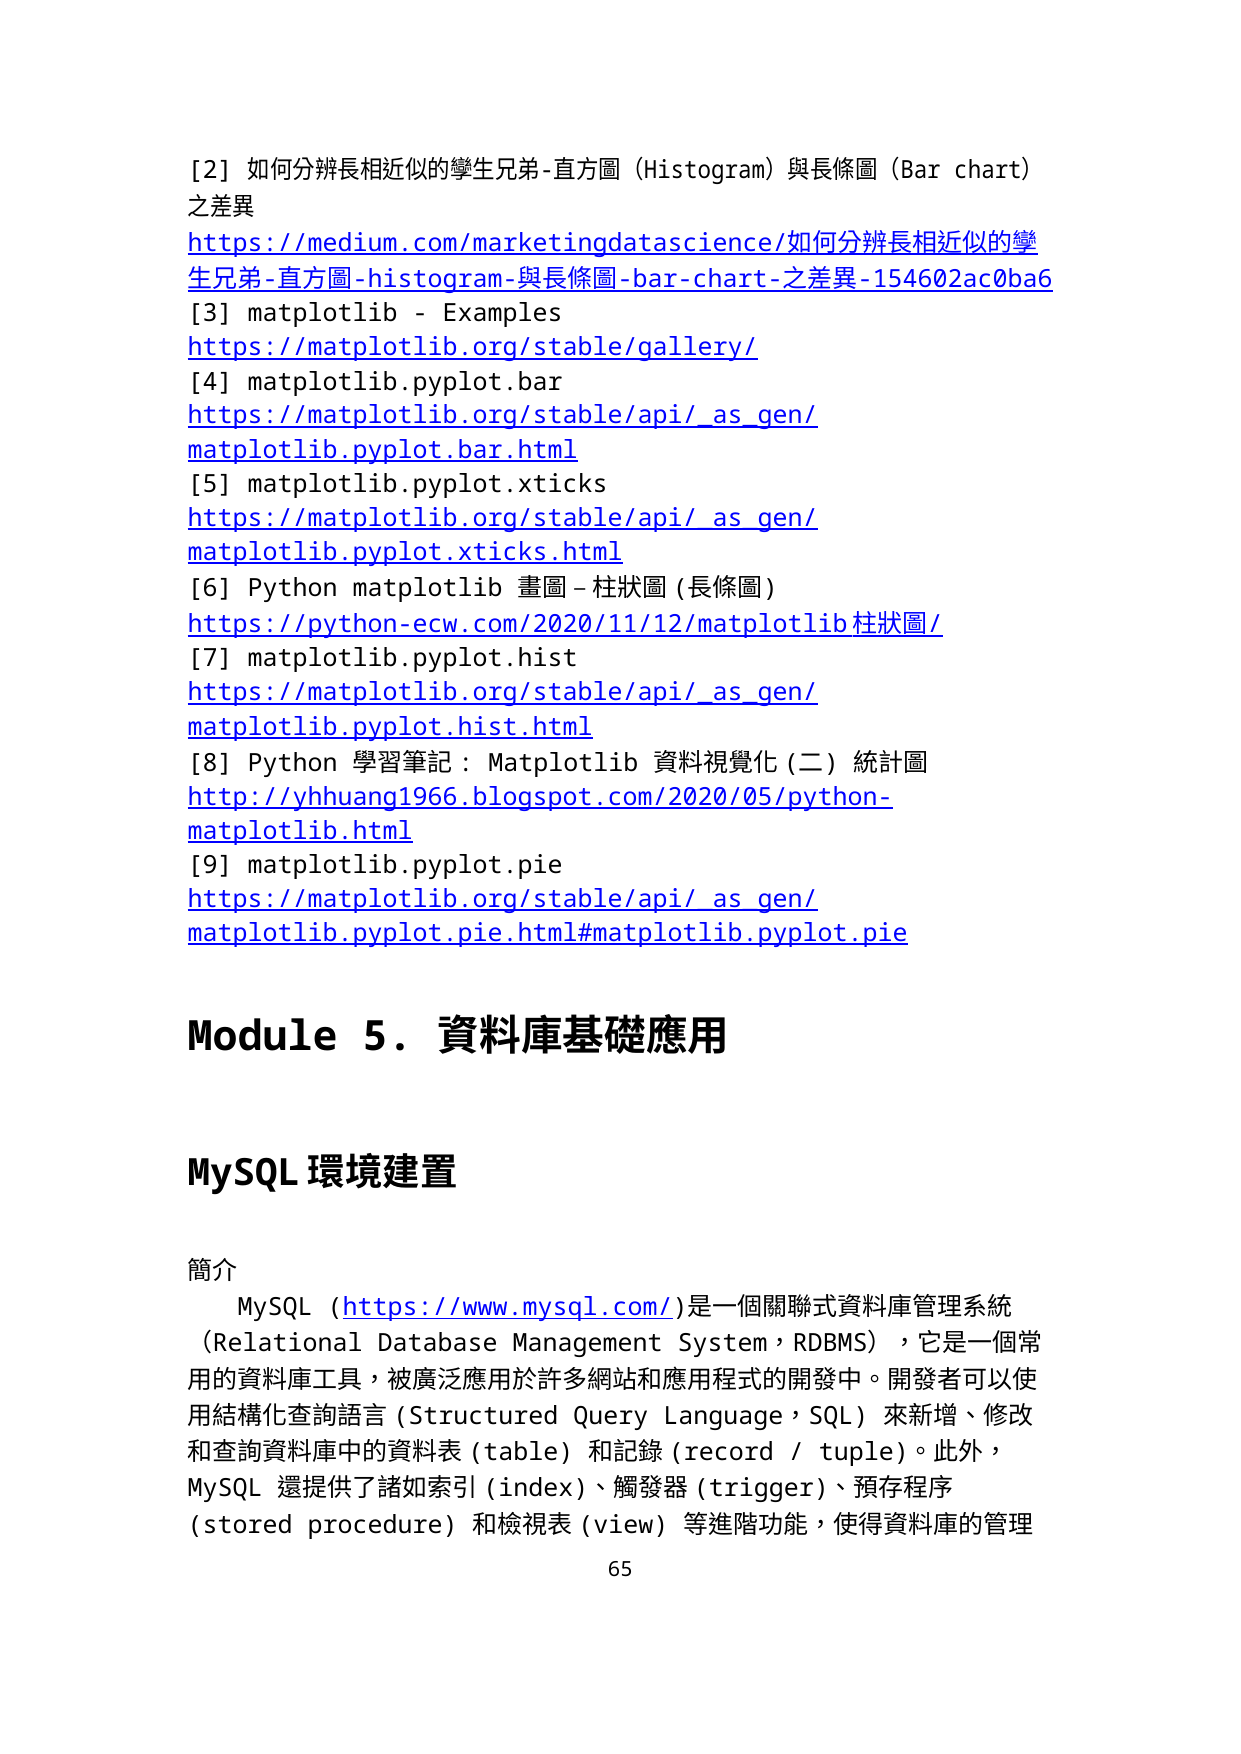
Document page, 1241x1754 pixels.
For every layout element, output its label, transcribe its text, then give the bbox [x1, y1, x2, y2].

text [2] 如何分辨長相近似的孿生兄弟-直方圖（Histogram）與長條圖（Bar chart）之差異 [187, 150, 1053, 222]
subtitle Module 5. 資料庫基礎應用 [187, 1002, 1053, 1062]
text [9] matplotlib.pyplot.pie [187, 847, 1053, 881]
text http://yhhuang1966.blogspot.com/2020/05/python-matplotlib.html [187, 778, 1053, 847]
text [7] matplotlib.pyplot.hist [187, 640, 1053, 674]
text [6] Python matplotlib 畫圖 – 柱狀圖 (長條圖) [187, 567, 1053, 604]
text https://matplotlib.org/stable/api/_as_gen/matplotlib.pyplot.xticks.html [187, 499, 1053, 567]
text [5] matplotlib.pyplot.xticks [187, 465, 1053, 499]
text https://matplotlib.org/stable/api/_as_gen/matplotlib.pyplot.hist.html [187, 674, 1053, 742]
text https://matplotlib.org/stable/gallery/ [187, 329, 1053, 363]
text [8] Python 學習筆記 : Matplotlib 資料視覺化 (二) 統計圖 [187, 742, 1053, 778]
text https://matplotlib.org/stable/api/_as_gen/matplotlib.pyplot.bar.html [187, 397, 1053, 465]
text [4] matplotlib.pyplot.bar [187, 363, 1053, 397]
text [3] matplotlib - Examples [187, 295, 1053, 329]
text 簡介 [187, 1250, 1053, 1287]
text https://matplotlib.org/stable/api/_as_gen/matplotlib.pyplot.pie.html#matplotlib.pyplot.pie [187, 881, 1053, 949]
text https://python-ecw.com/2020/11/12/matplotlib柱狀圖/ [187, 604, 1053, 640]
subtitle MySQL環境建置 [187, 1141, 1053, 1196]
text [187, 1287, 1053, 1540]
text https://medium.com/marketingdatascience/如何分辨長相近似的孿生兄弟-直方圖-histogram-與長條圖-bar-chart-之差異-154602ac0ba6 [187, 222, 1053, 290]
